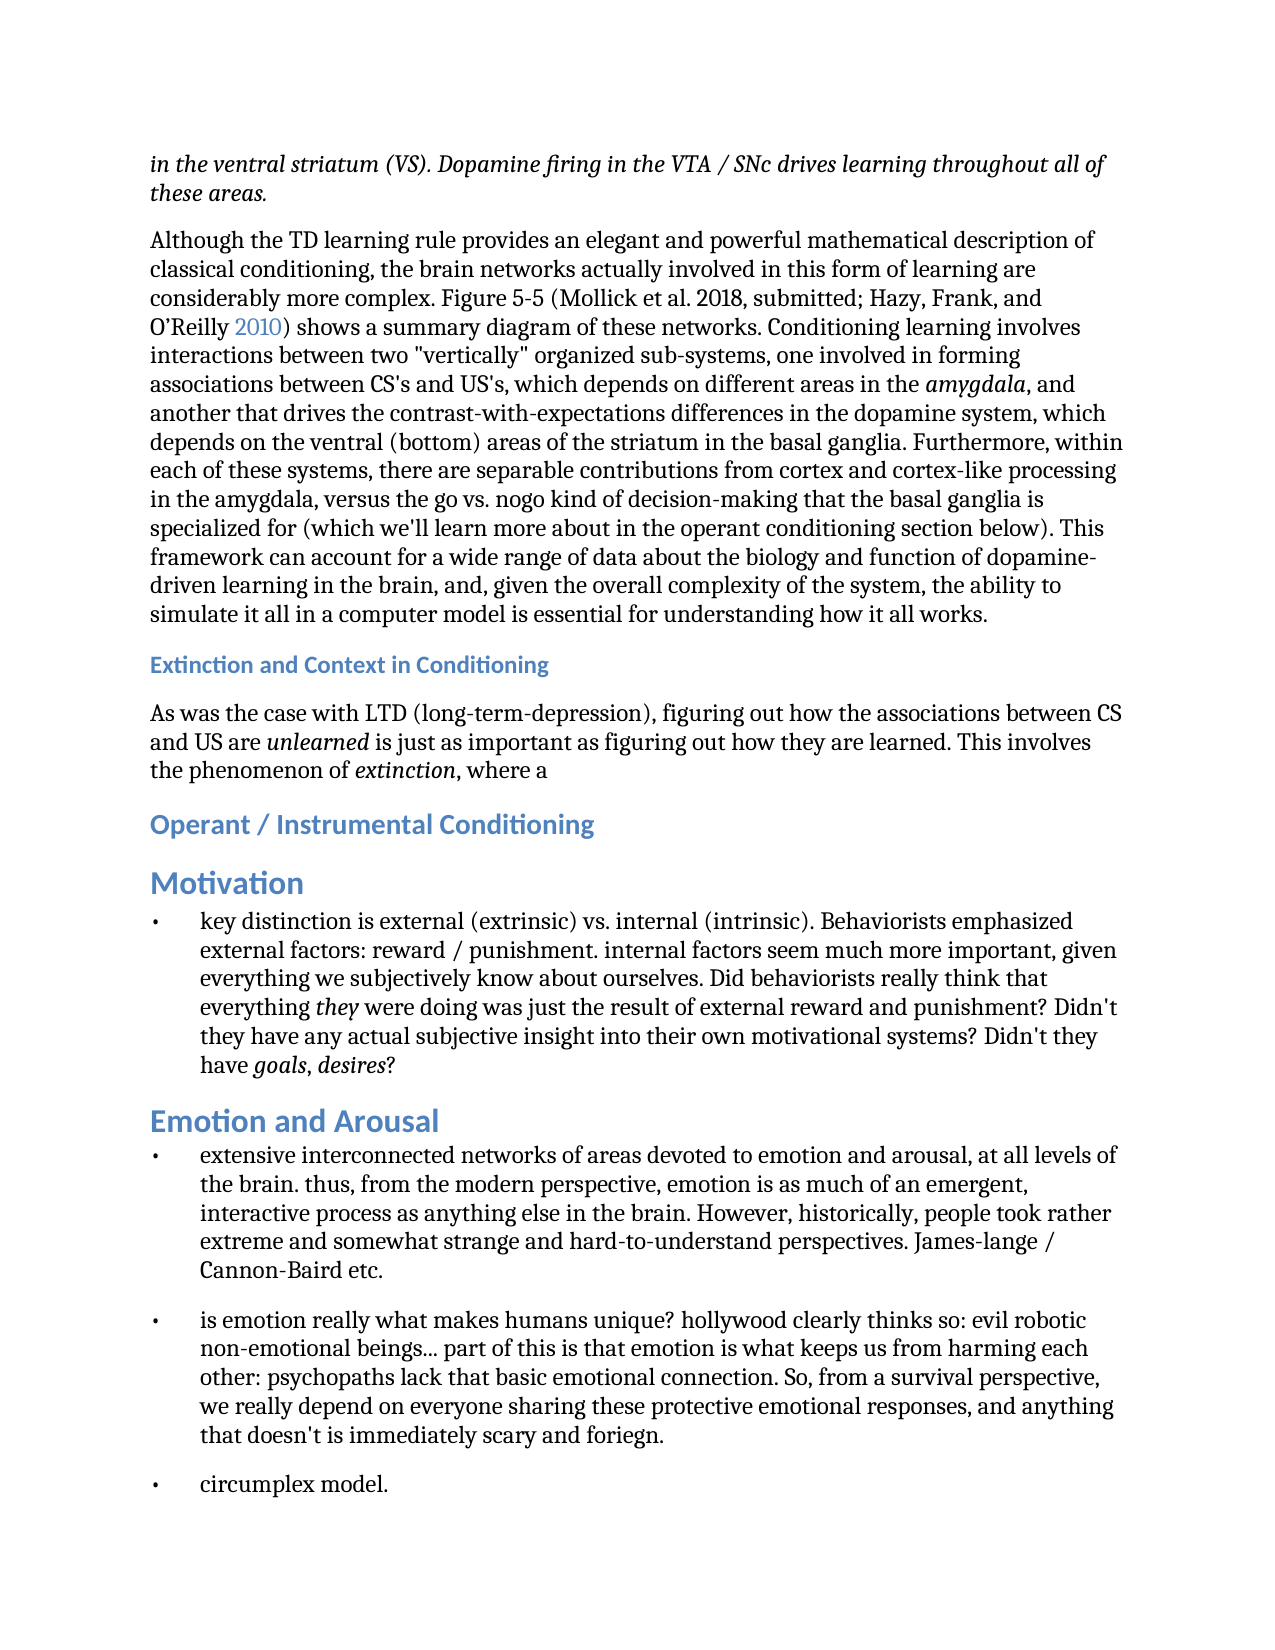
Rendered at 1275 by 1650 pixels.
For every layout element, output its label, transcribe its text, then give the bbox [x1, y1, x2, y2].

text Although the TD learning rule provides an elegant and powerful mathematical description of classical conditioning, the brain networks actually involved in this form of learning are considerably more complex. Figure 5-5 (Mollick et al. 2018, submitted; Hazy, Frank, and O’Reilly 2010) shows a summary diagram of these networks. Conditioning learning involves interactions between two "vertically" organized sub-systems, one involved in forming associations between CS's and US's, which depends on different areas in the amygdala, and another that drives the contrast-with-expectations differences in the dopamine system, which depends on the ventral (bottom) areas of the striatum in the basal ganglia. Furthermore, within each of these systems, there are separable contributions from cortex and cortex-like processing in the amygdala, versus the go vs. nogo kind of decision-making that the basal ganglia is specialized for (which we'll learn more about in the operant conditioning section below). This framework can account for a wide range of data about the biology and function of dopamine-driven learning in the brain, and, given the overall complexity of the system, the ability to simulate it all in a computer model is essential for understanding how it all works. [150, 226, 1125, 629]
list key distinction is external (extrinsic) vs. internal (intrinsic). Behaviorists emphasized external factors: reward / punishment. internal factors seem much more important, given everything we subjectively know about ourselves. Did behaviorists really think that everything they were doing was just the result of external reward and punishment? Didn't they have any actual subjective insight into their own motivational systems? Didn't they have goals, desires? [150, 907, 1125, 1079]
subtitle Extinction and Context in Conditioning [150, 649, 1125, 680]
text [150, 150, 1125, 207]
text As was the case with LTD (long-term-depression), figuring out how the associations between CS and US are unlearned is just as important as figuring out how they are learned. This involves the phenomenon of extinction, where a [150, 699, 1125, 785]
list extensive interconnected networks of areas devoted to emotion and arousal, at all levels of the brain. thus, from the modern perspective, emotion is as much of an emergent, interactive process as anything else in the brain. However, historically, people took rather extreme and somewhat strange and hard-to-understand perspectives. James-lange / Cannon-Baird etc. [150, 1141, 1125, 1285]
list is emotion really what makes humans unique? hollywood clearly thinks so: evil robotic non-emotional beings... part of this is that emotion is what keeps us from harming each other: psychopaths lack that basic emotional connection. So, from a survival perspective, we really depend on everyone sharing these protective emotional responses, and anything that doesn't is immediately scary and foriegn. [150, 1306, 1125, 1449]
list circumplex model. [150, 1470, 1125, 1499]
subtitle Emotion and Arousal [150, 1100, 1125, 1141]
subtitle Operant / Instrumental Conditioning [150, 806, 1125, 842]
subtitle Motivation [150, 862, 1125, 903]
